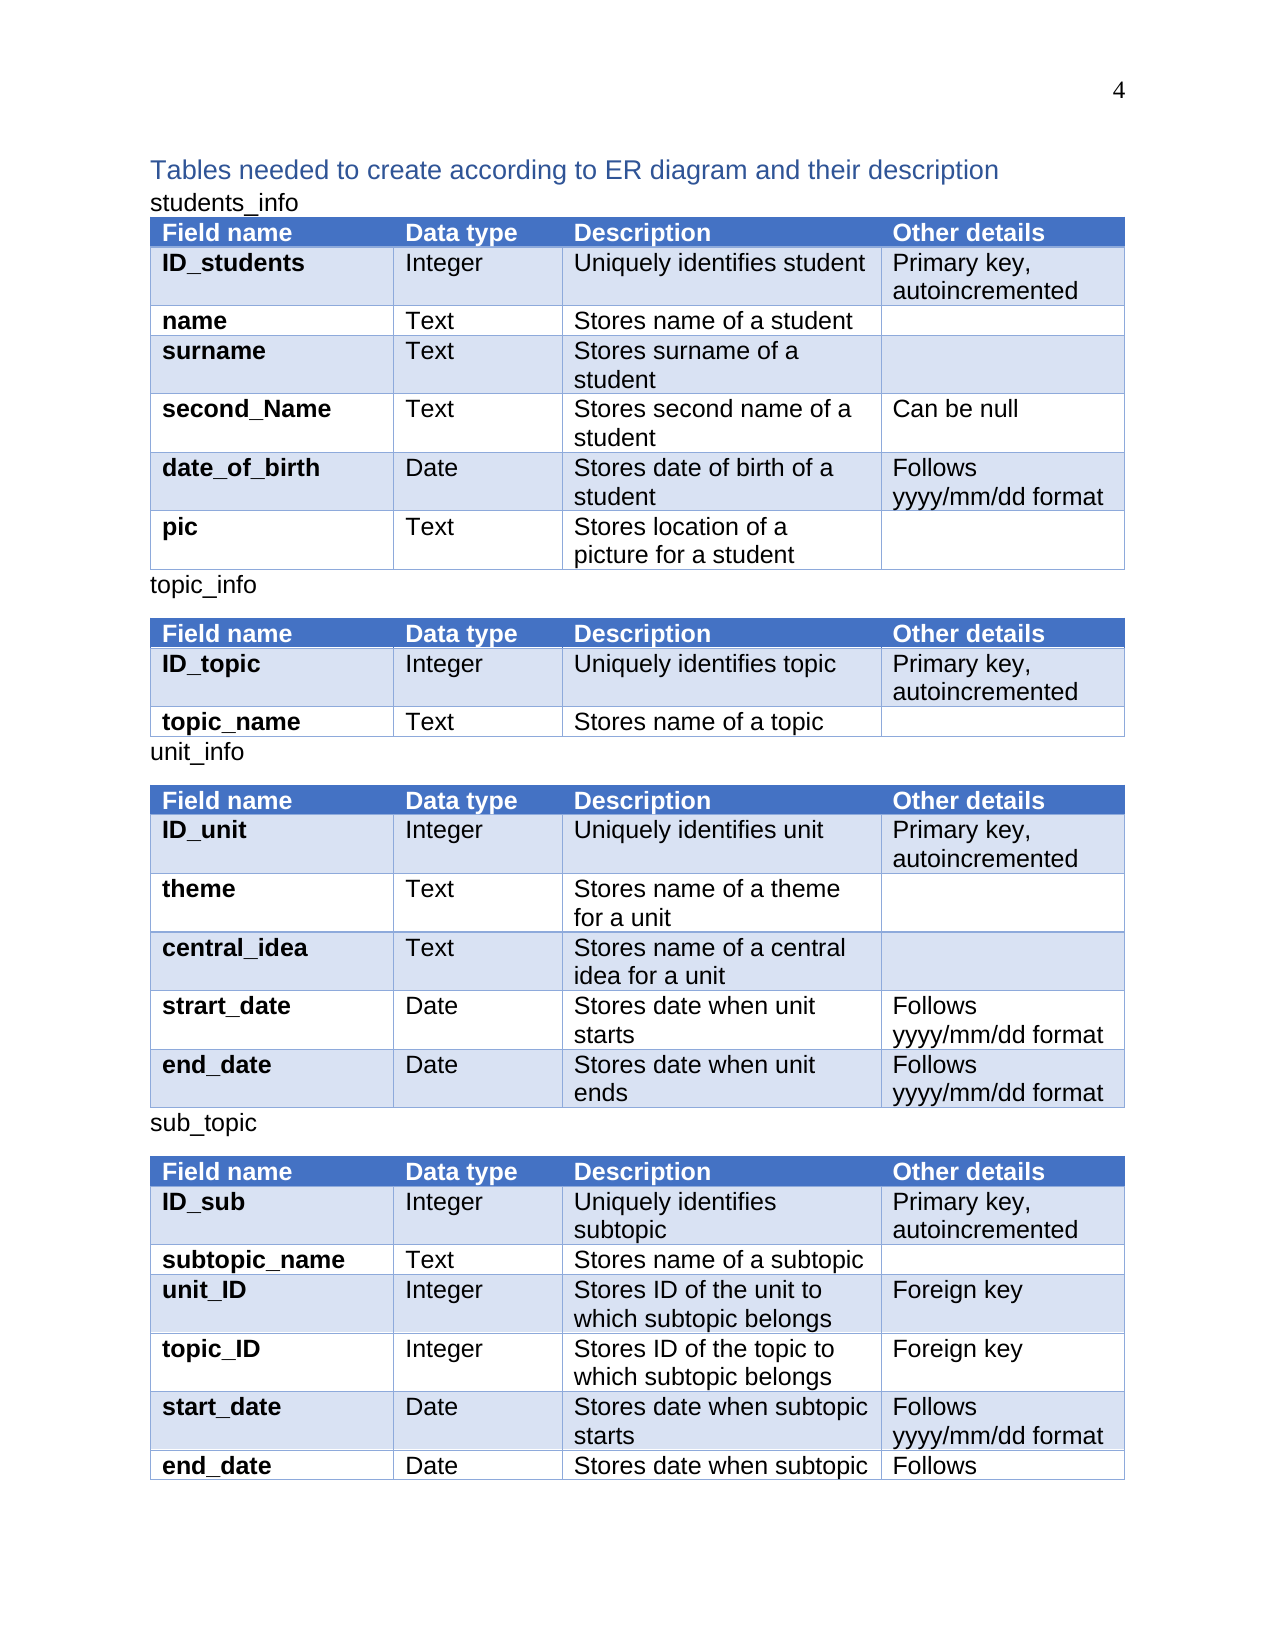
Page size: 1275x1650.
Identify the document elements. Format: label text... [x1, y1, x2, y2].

text sub_topic [150, 1108, 1125, 1137]
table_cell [563, 1451, 881, 1479]
table_header Field name [151, 1157, 393, 1186]
table_cell Stores date of birth of a student [563, 453, 881, 510]
table_cell Follows yyyy/mm/dd format [882, 1392, 1124, 1449]
table_cell [882, 1245, 1124, 1274]
table_cell Date [394, 1451, 562, 1479]
table_cell Integer [394, 1187, 562, 1244]
table_cell Integer [394, 248, 562, 305]
table_header Field name [151, 619, 393, 647]
table_cell Text [394, 874, 562, 931]
table_cell strart_date [151, 991, 393, 1048]
table_cell Foreign key [882, 1334, 1124, 1391]
table_cell [882, 511, 1124, 569]
table_cell start_date [151, 1392, 393, 1449]
table_header Data type [394, 218, 562, 246]
table_cell Uniquely identifies student [563, 248, 881, 305]
table_cell Integer [394, 1334, 562, 1391]
table_cell [882, 933, 1124, 990]
table_cell pic [151, 511, 393, 569]
table_cell date_of_birth [151, 453, 393, 510]
text topic_info [150, 570, 1125, 599]
table_cell Uniquely identifies subtopic [563, 1187, 881, 1244]
table_header Other details [882, 619, 1124, 647]
table_cell Primary key, autoincremented [882, 649, 1124, 706]
table_cell Stores name of a theme for a unit [563, 874, 881, 931]
text unit_info [150, 737, 1125, 766]
table_cell second_Name [151, 394, 393, 452]
table_header Other details [882, 786, 1124, 814]
table_cell Stores name of a topic [563, 707, 881, 736]
table_cell Stores ID of the topic to which subtopic belongs [563, 1334, 881, 1391]
table_header Data type [394, 619, 562, 647]
table_cell Follows yyyy/mm/dd format [882, 453, 1124, 510]
table_cell Follows yyyy/mm/dd format [882, 991, 1124, 1048]
table_cell ID_students [151, 248, 393, 305]
table_cell Integer [394, 1275, 562, 1332]
table_cell name [151, 306, 393, 335]
table_cell topic_name [151, 707, 393, 736]
table_cell Date [394, 1392, 562, 1449]
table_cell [882, 1451, 1124, 1479]
table_cell ID_sub [151, 1187, 393, 1244]
table_cell Stores name of a subtopic [563, 1245, 881, 1274]
table_header Description [563, 218, 881, 246]
table_cell Text [394, 1245, 562, 1274]
table_cell theme [151, 874, 393, 931]
table_cell Stores name of a student [563, 306, 881, 335]
table_cell ID_unit [151, 815, 393, 873]
table_cell ID_topic [151, 649, 393, 706]
table_cell Stores date when unit ends [563, 1050, 881, 1107]
table_cell subtopic_name [151, 1245, 393, 1274]
table_header Description [563, 1157, 881, 1186]
table_header Field name [151, 786, 393, 814]
subtitle Tables needed to create according to ER diagram and their description [150, 154, 1125, 185]
table_cell Primary key, autoincremented [882, 1187, 1124, 1244]
table_header Data type [394, 786, 562, 814]
table_cell Text [394, 933, 562, 990]
table_cell Follows yyyy/mm/dd format [882, 1050, 1124, 1107]
table_cell Uniquely identifies topic [563, 649, 881, 706]
table_header Other details [882, 1157, 1124, 1186]
table_header Field name [151, 218, 393, 246]
table_cell Primary key, autoincremented [882, 248, 1124, 305]
table_cell Text [394, 336, 562, 393]
table_cell Stores surname of a student [563, 336, 881, 393]
table_cell Date [394, 1050, 562, 1107]
table_cell Text [394, 707, 562, 736]
table_cell Integer [394, 649, 562, 706]
table_header Description [563, 619, 881, 647]
table_cell Text [394, 511, 562, 569]
table_cell Date [394, 991, 562, 1048]
table_cell unit_ID [151, 1275, 393, 1332]
table_header Other details [882, 218, 1124, 246]
table_cell Date [394, 453, 562, 510]
table_cell [882, 707, 1124, 736]
table_header Data type [394, 1157, 562, 1186]
table_cell Stores second name of a student [563, 394, 881, 452]
table_cell Can be null [882, 394, 1124, 452]
table_cell Primary key, autoincremented [882, 815, 1124, 873]
table_cell Text [394, 394, 562, 452]
table_cell Uniquely identifies unit [563, 815, 881, 873]
text students_info [150, 188, 1125, 217]
table_cell surname [151, 336, 393, 393]
table_cell Stores location of a picture for a student [563, 511, 881, 569]
table_cell topic_ID [151, 1334, 393, 1391]
table_cell central_idea [151, 933, 393, 990]
table_cell Stores date when unit starts [563, 991, 881, 1048]
table_cell [882, 874, 1124, 931]
table_cell end_date [151, 1451, 393, 1479]
table_cell end_date [151, 1050, 393, 1107]
table_cell [882, 336, 1124, 393]
table_cell Stores ID of the unit to which subtopic belongs [563, 1275, 881, 1332]
table_cell Stores date when subtopic starts [563, 1392, 881, 1449]
table_header Description [563, 786, 881, 814]
table_cell [882, 306, 1124, 335]
table_cell Text [394, 306, 562, 335]
table_cell Foreign key [882, 1275, 1124, 1332]
table_cell Integer [394, 815, 562, 873]
table_cell Stores name of a central idea for a unit [563, 933, 881, 990]
